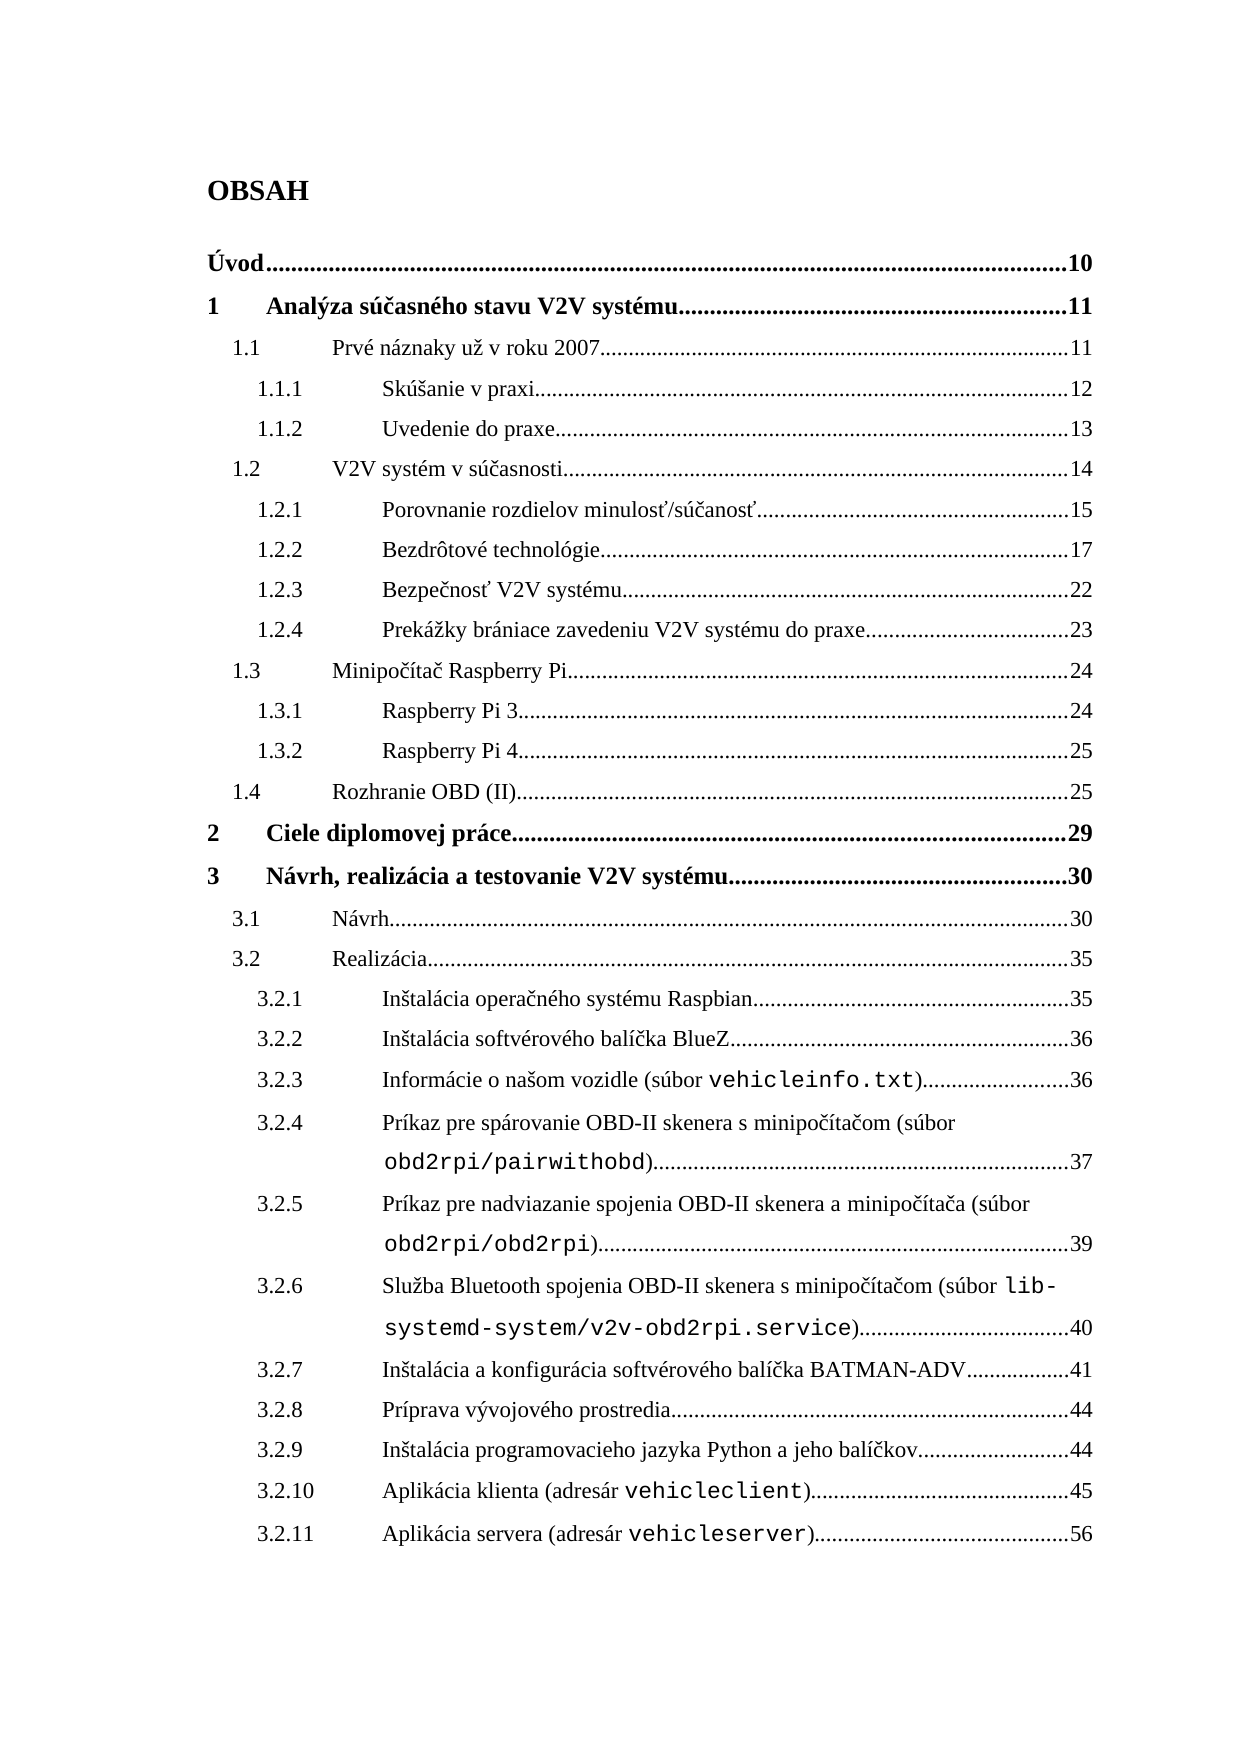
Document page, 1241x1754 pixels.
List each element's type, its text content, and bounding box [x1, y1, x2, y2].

text 1 Analýza súčasného stavu V2V systému 11 [207, 291, 1092, 320]
text 1.2.1 Porovnanie rozdielov minulosť/súčanosť 15 [257, 496, 1092, 522]
text 3.2 Realizácia 35 [232, 945, 1092, 971]
text 3.2.8 Príprava vývojového prostredia 44 [257, 1396, 1092, 1422]
text 1.1.2 Uvedenie do praxe 13 [257, 415, 1092, 441]
text 3.1 Návrh 30 [232, 904, 1092, 931]
text 1.2 V2V systém v súčasnosti 14 [232, 455, 1092, 482]
text 1.2.4 Prekážky brániace zavedeniu V2V systému do praxe 23 [257, 617, 1092, 643]
text 3.2.6 Služba Bluetooth spojenia OBD-II skenera s minipočítačom (súbor lib-systemd-system/v2v-obd2rpi.service) 40 [257, 1272, 1092, 1342]
text 3.2.5 Príkaz pre nadviazanie spojenia OBD-II skenera a minipočítača (súbor obd2rpi/obd2rpi) 39 [257, 1190, 1092, 1258]
text 3.2.7 Inštalácia a konfigurácia softvérového balíčka BATMAN-ADV 41 [257, 1356, 1092, 1382]
text 1.2.2 Bezdrôtové technológie 17 [257, 536, 1092, 562]
text 3.2.10 Aplikácia klienta (adresár vehicleclient) 45 [257, 1477, 1092, 1505]
text 1.3 Minipočítač Raspberry Pi 24 [232, 657, 1092, 683]
text 1.4 Rozhranie OBD (II) 25 [232, 778, 1092, 804]
text 1.1 Prvé náznaky už v roku 2007 11 [232, 334, 1092, 361]
text 3.2.9 Inštalácia programovacieho jazyka Python a jeho balíčkov 44 [257, 1436, 1092, 1463]
text 1.2.3 Bezpečnosť V2V systému 22 [257, 576, 1092, 603]
text 1.3.1 Raspberry Pi 3 24 [257, 697, 1092, 723]
text 2 Ciele diplomovej práce 29 [207, 818, 1092, 847]
text 3.2.1 Inštalácia operačného systému Raspbian 35 [257, 985, 1092, 1012]
text 1.1.1 Skúšanie v praxi 12 [257, 375, 1092, 401]
text 3.2.4 Príkaz pre spárovanie OBD-II skenera s minipočítačom (súbor obd2rpi/pairwithobd) 37 [257, 1109, 1092, 1176]
text 3.2.11 Aplikácia servera (adresár vehicleserver) 56 [257, 1519, 1092, 1548]
subtitle Obsah [207, 173, 1092, 206]
text Úvod 10 [207, 248, 1092, 277]
text 3.2.3 Informácie o našom vozidle (súbor vehicleinfo.txt) 36 [257, 1066, 1092, 1094]
text 3 Návrh, realizácia a testovanie V2V systému 30 [207, 861, 1092, 890]
text 1.3.2 Raspberry Pi 4 25 [257, 737, 1092, 764]
text 3.2.2 Inštalácia softvérového balíčka BlueZ 36 [257, 1026, 1092, 1052]
